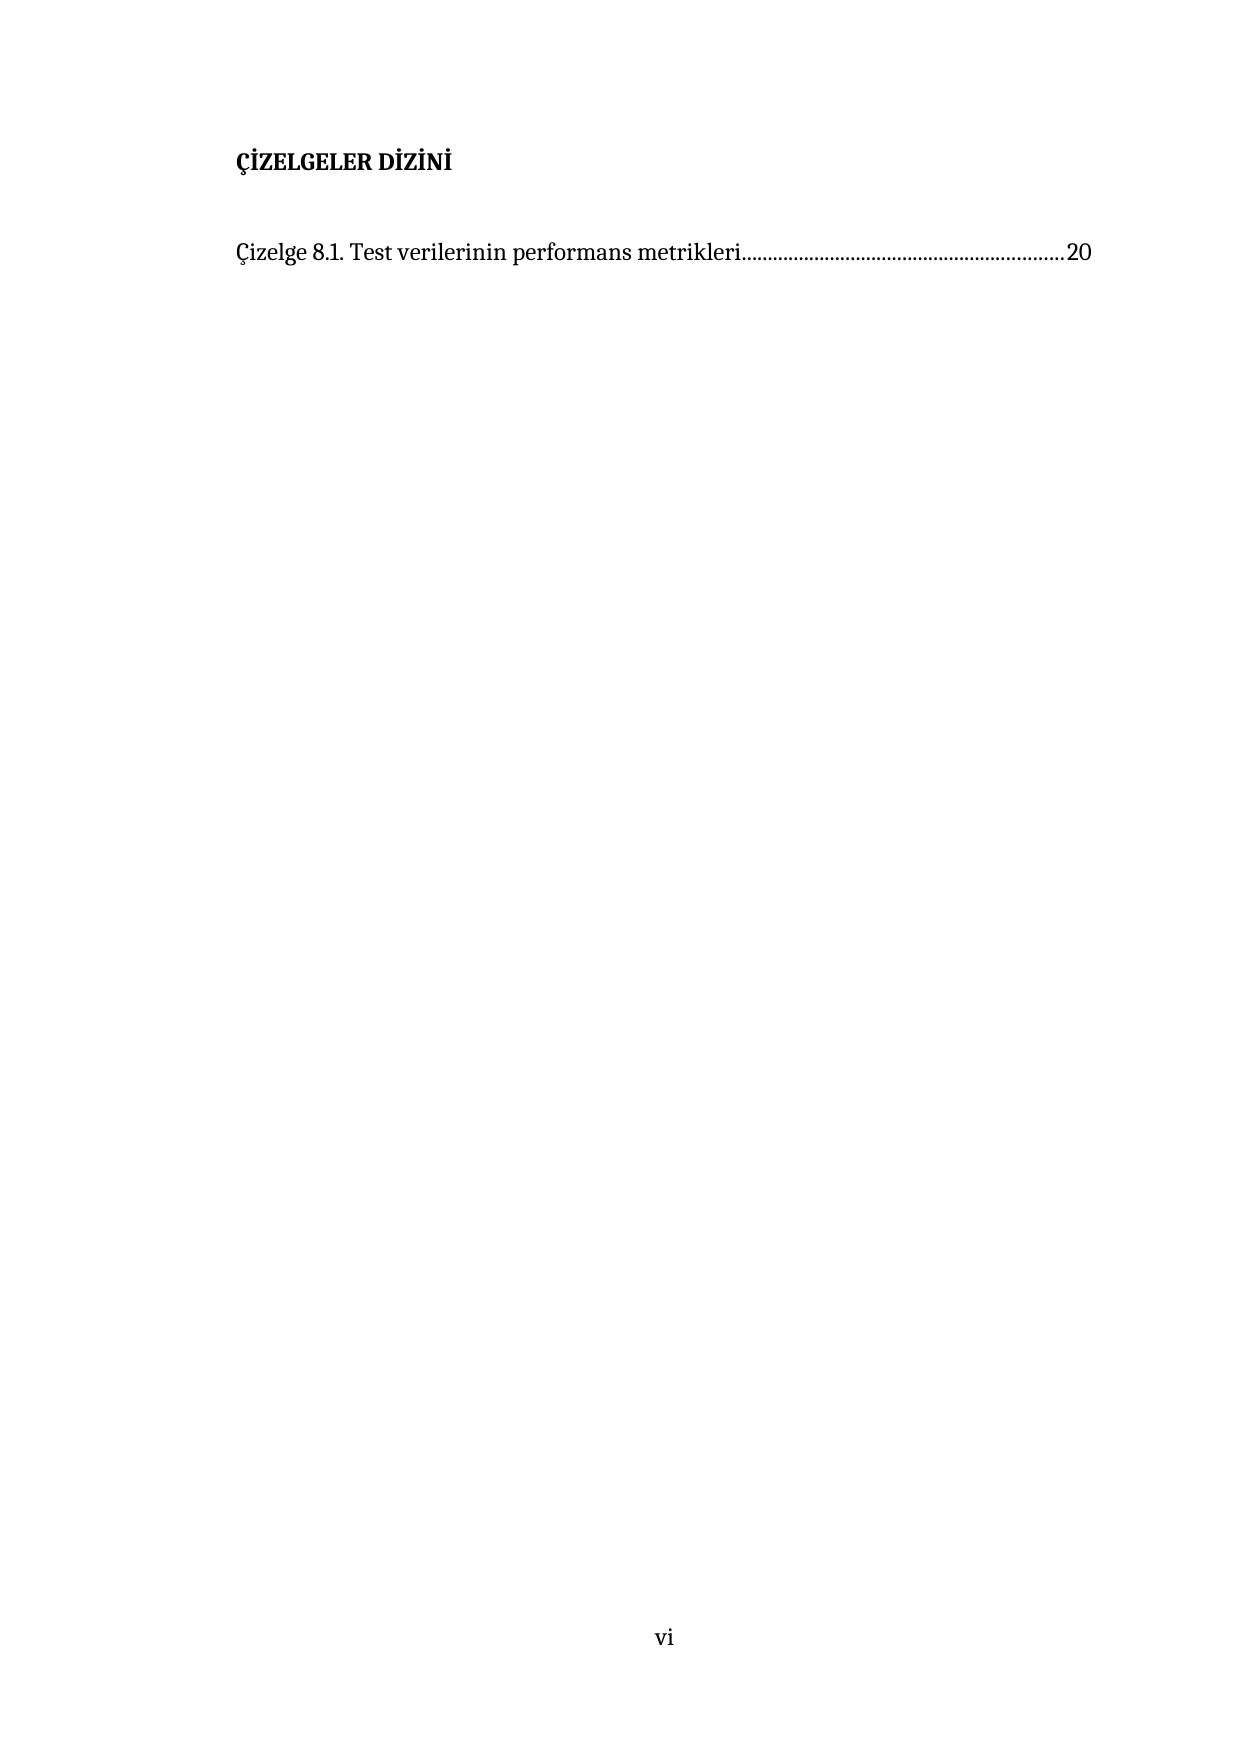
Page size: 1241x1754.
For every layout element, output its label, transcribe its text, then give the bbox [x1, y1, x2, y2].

subtitle ÇİZELGELER DİZİNİ [236, 148, 1092, 176]
text Çizelge 8.1. Test verilerinin performans metrikleri 20 [236, 238, 1092, 267]
